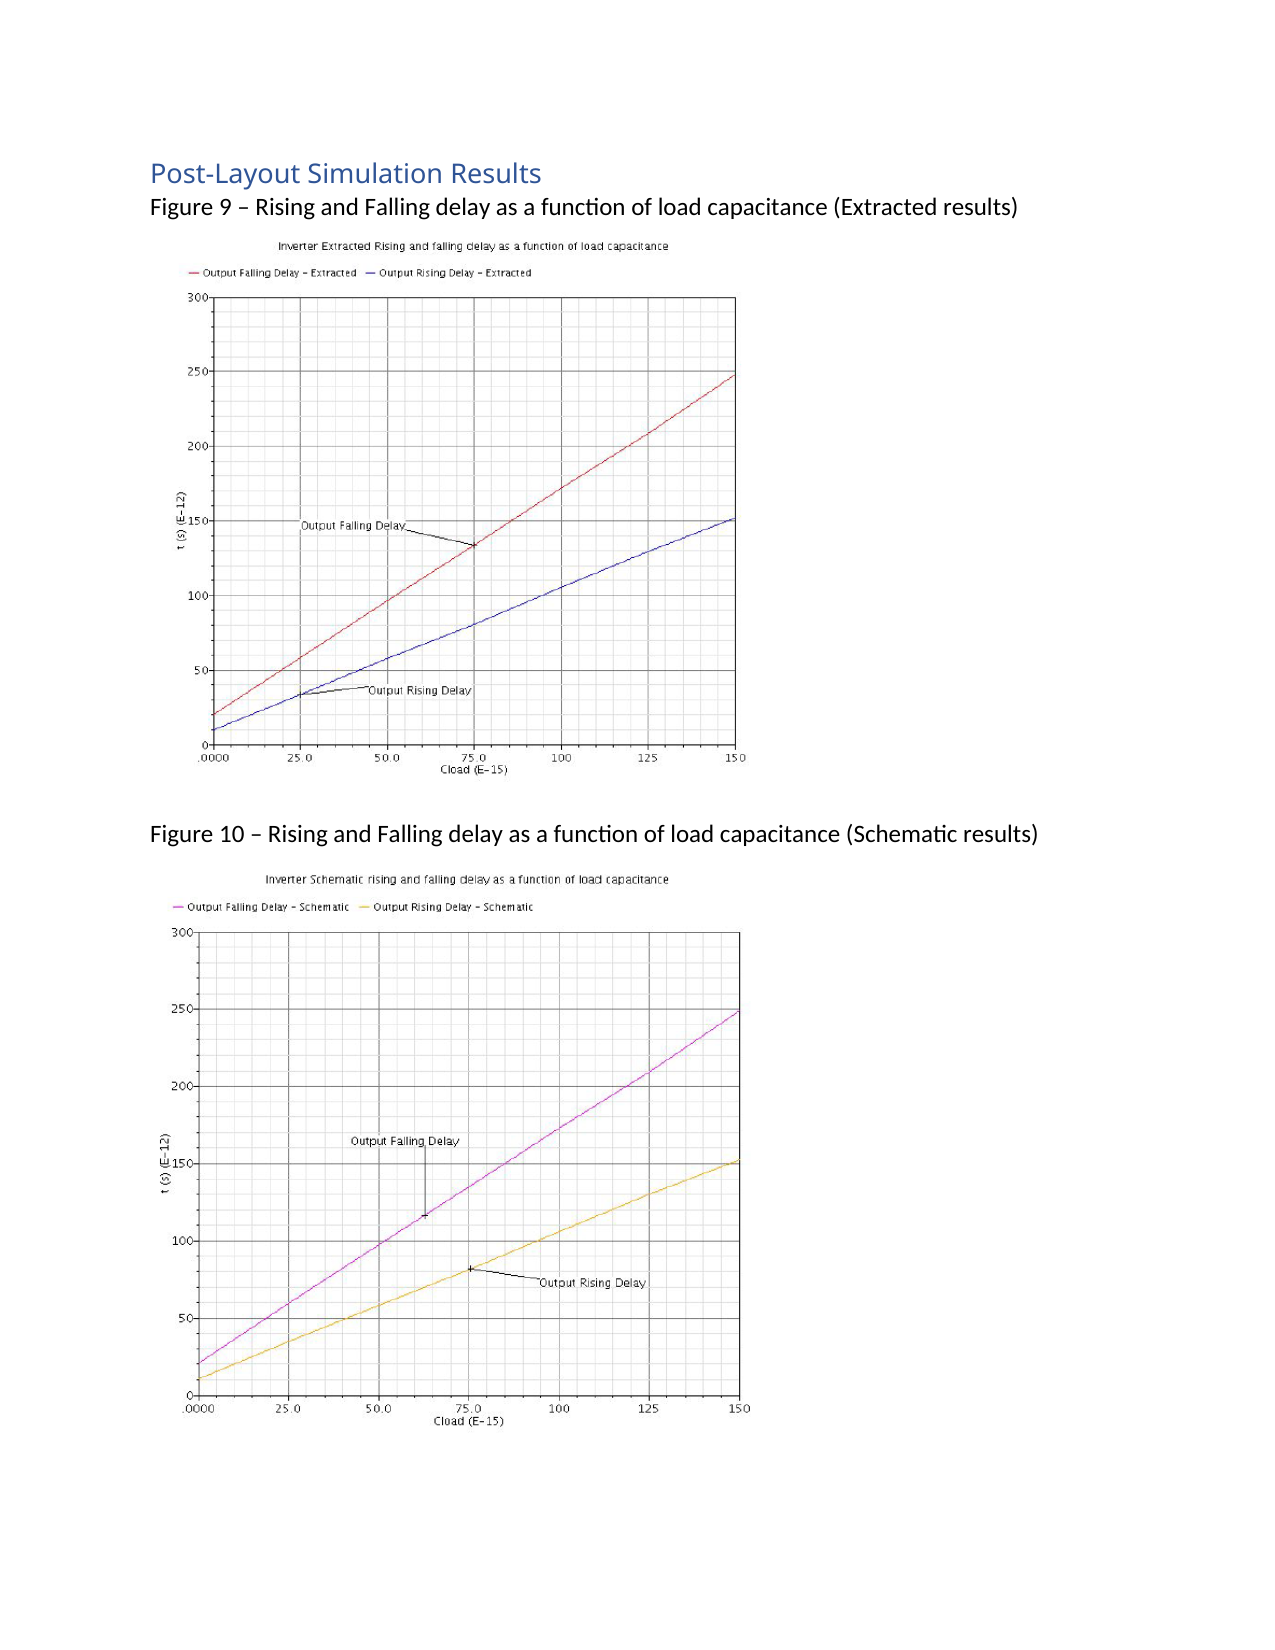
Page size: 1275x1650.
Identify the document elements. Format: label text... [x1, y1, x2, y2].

picture [150, 221, 762, 788]
text Figure 10 – Rising and Falling delay as a function of load capacitance (Schematic results) [150, 818, 1125, 848]
text Figure 9 – Rising and Falling delay as a function of load capacitance (Extracted results) [150, 191, 1125, 222]
subtitle Post-Layout Simulation Results [150, 154, 1125, 191]
picture [150, 848, 772, 1440]
